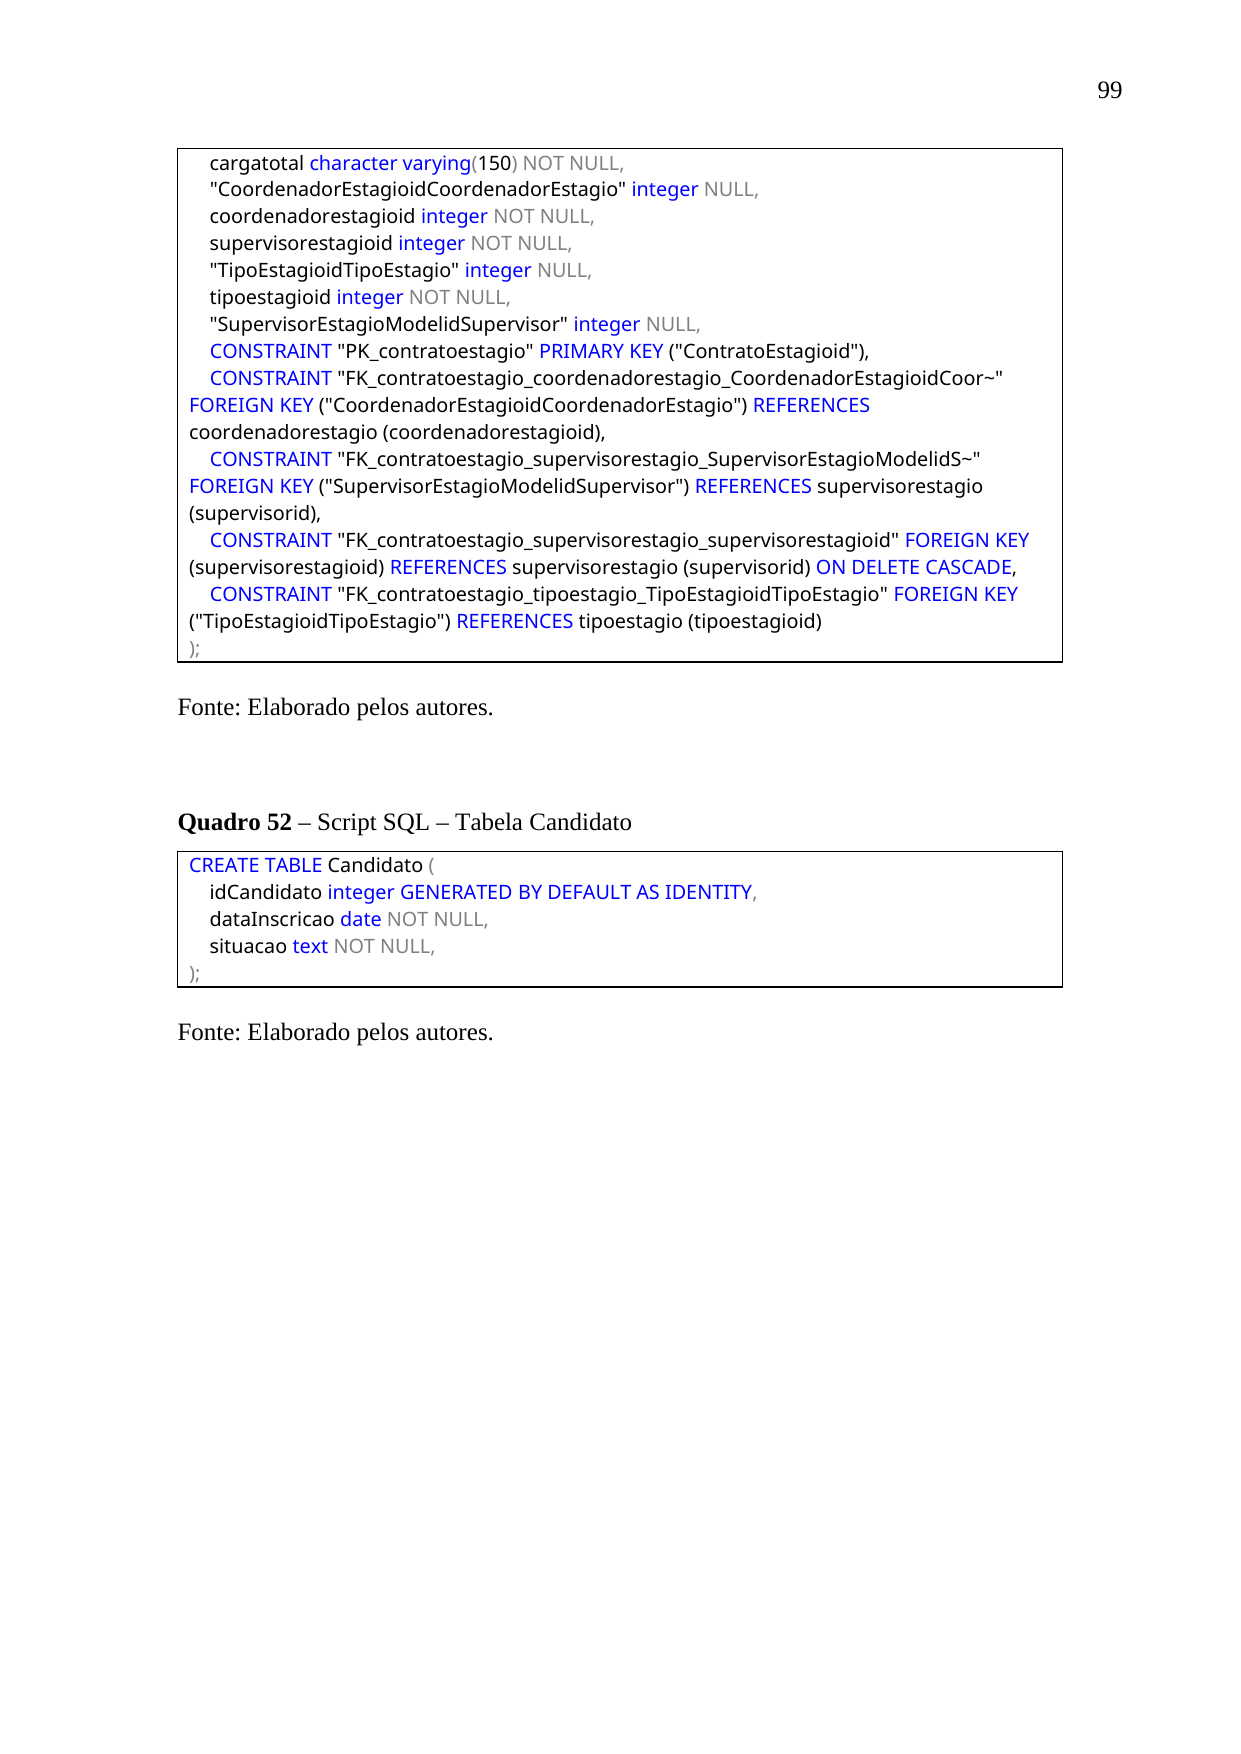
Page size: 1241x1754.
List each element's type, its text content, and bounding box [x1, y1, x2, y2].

text Quadro 52 – Script SQL – Tabela Candidato [177, 807, 1122, 836]
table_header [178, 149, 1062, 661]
text Fonte: Elaborado pelos autores. [177, 1017, 1122, 1045]
text Fonte: Elaborado pelos autores. [177, 692, 1122, 720]
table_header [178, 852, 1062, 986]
